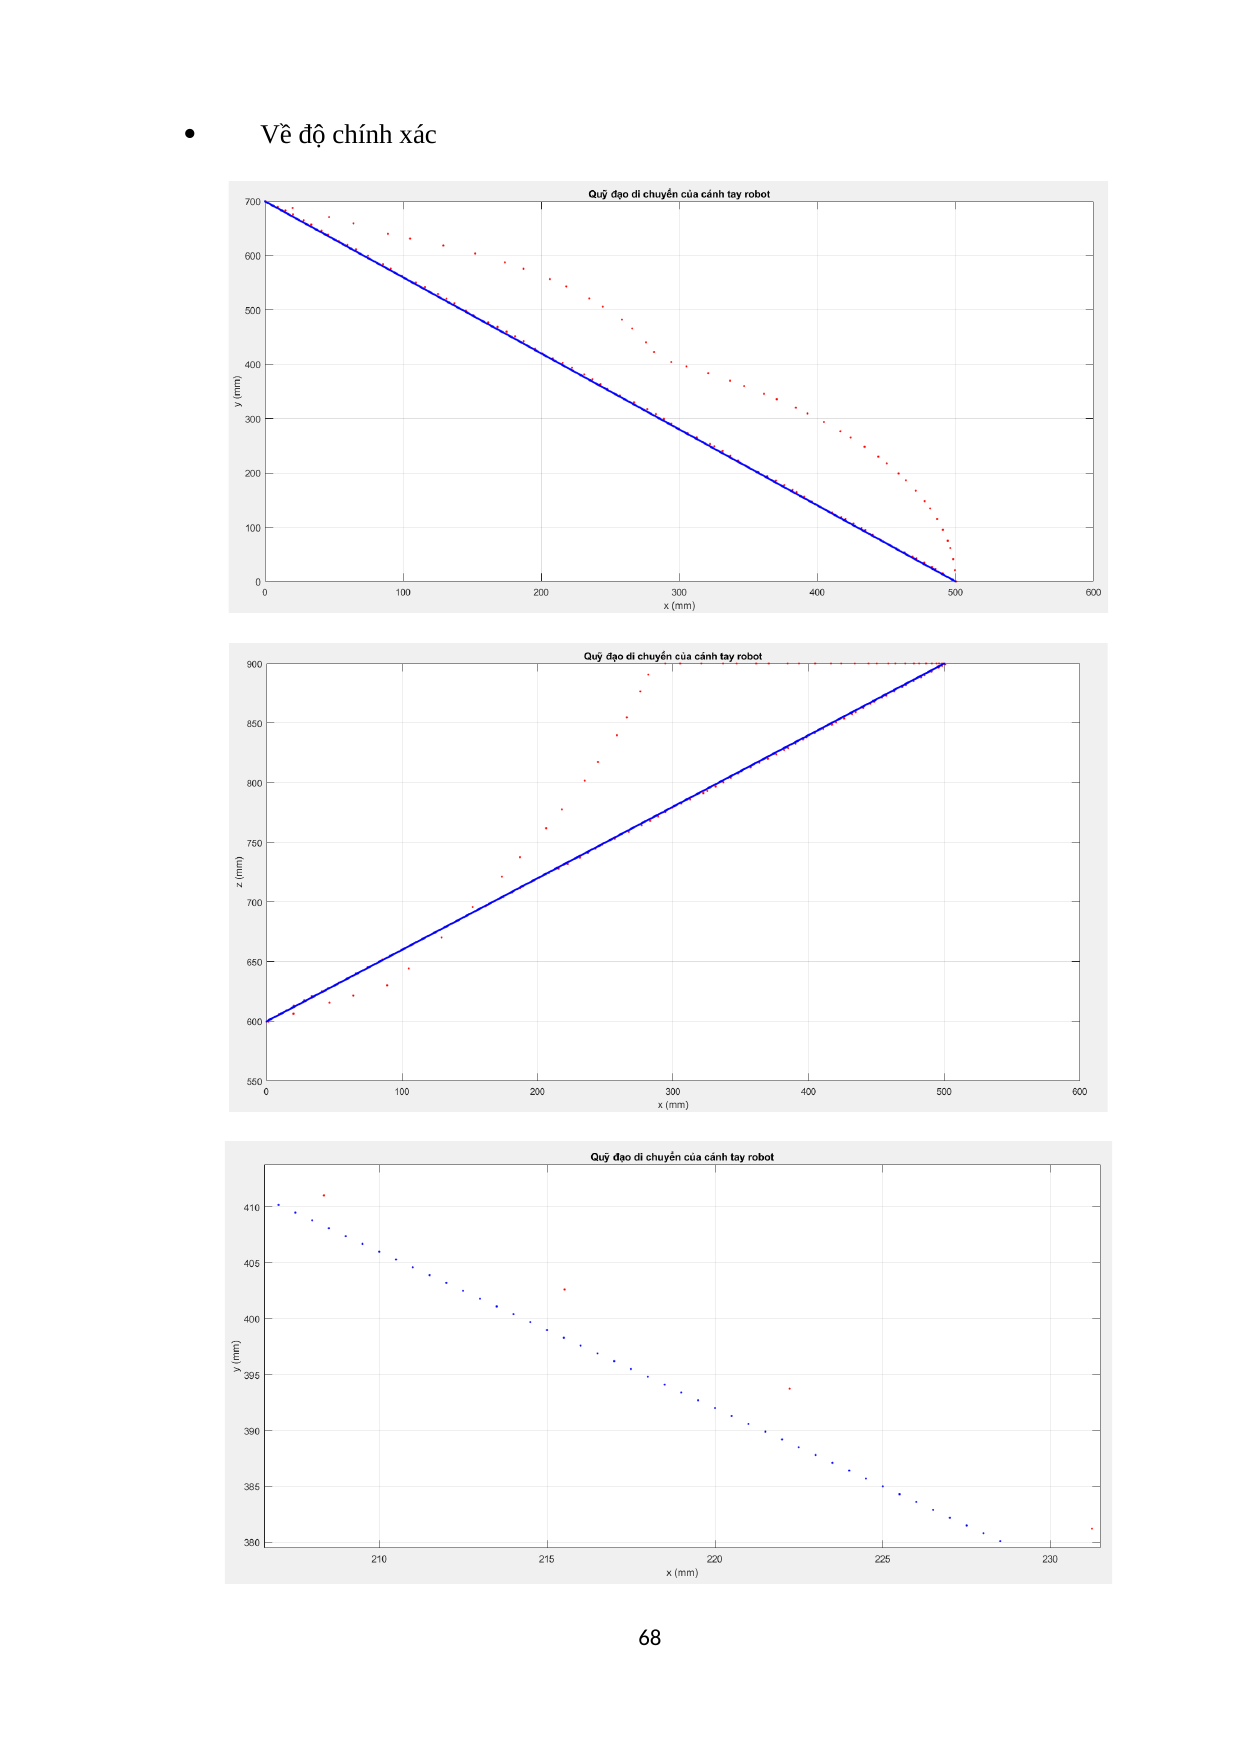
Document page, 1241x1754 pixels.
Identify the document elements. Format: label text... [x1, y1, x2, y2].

picture [224, 1141, 1113, 1584]
picture [228, 181, 1109, 613]
list Về độ chính xác [185, 118, 1152, 149]
picture [229, 643, 1108, 1112]
